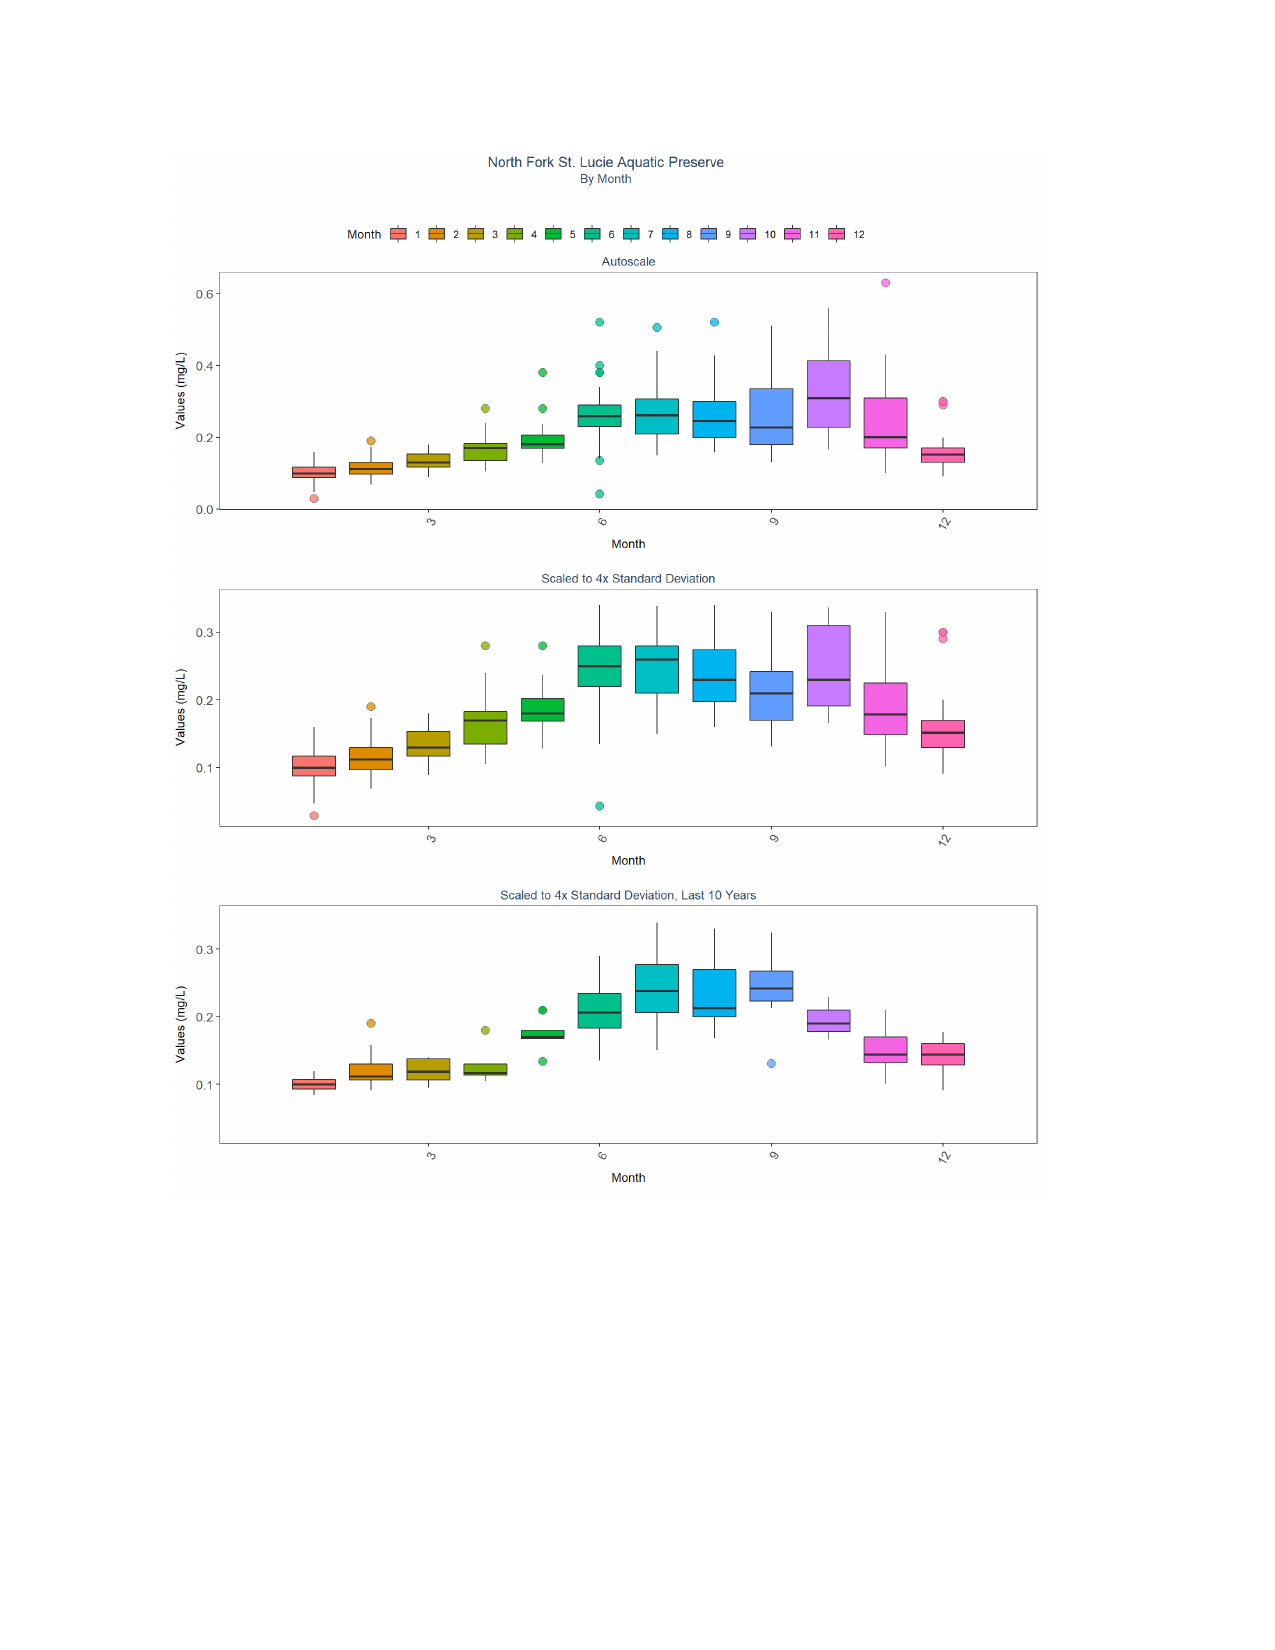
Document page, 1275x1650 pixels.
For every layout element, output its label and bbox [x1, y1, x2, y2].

picture [168, 150, 1044, 1200]
